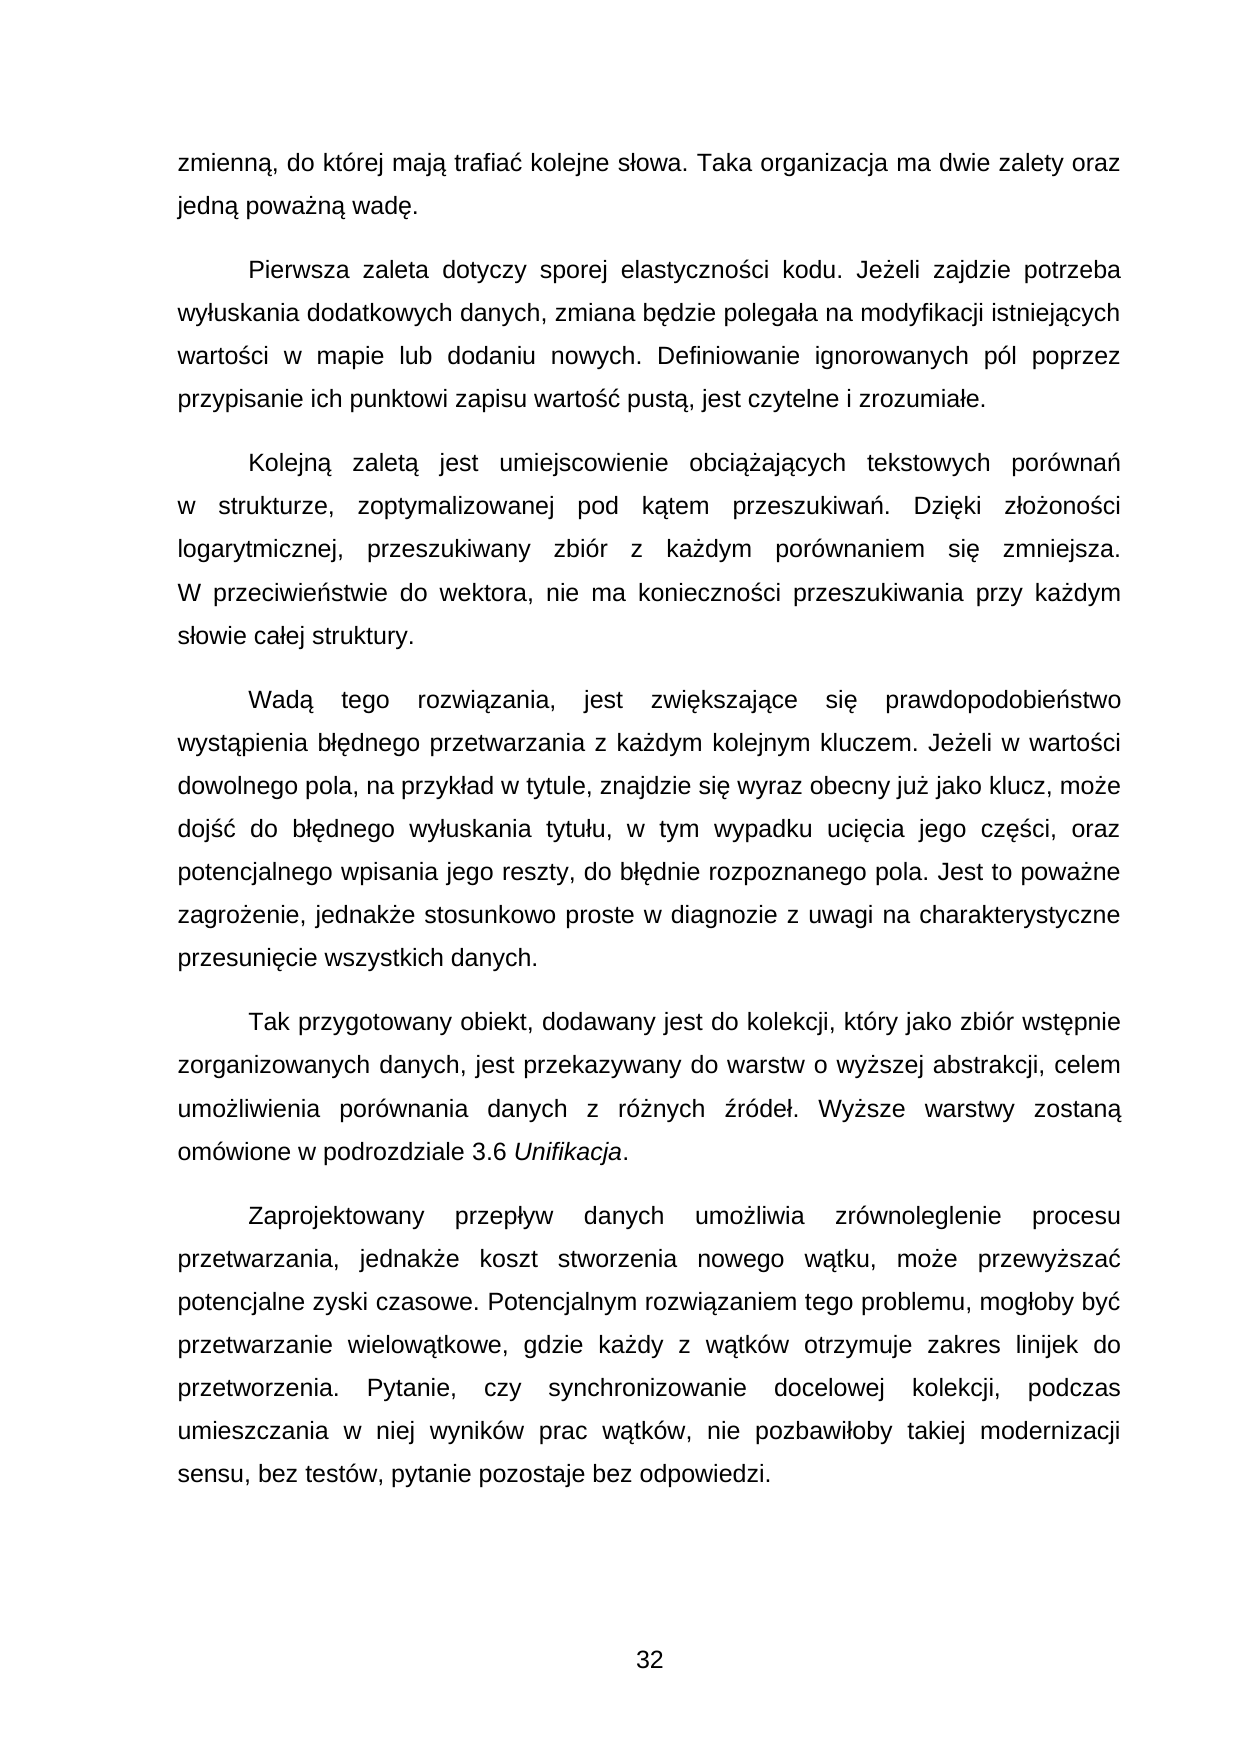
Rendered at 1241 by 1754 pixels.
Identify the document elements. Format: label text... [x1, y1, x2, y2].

text Kolejną zaletą jest umiejscowienie obciążających tekstowych porównań w strukturze, zoptymalizowanej pod kątem przeszukiwań. Dzięki złożoności logarytmicznej, przeszukiwany zbiór z każdym porównaniem się zmniejsza. W przeciwieństwie do wektora, nie ma konieczności przeszukiwania przy każdym słowie całej struktury. [177, 448, 1122, 649]
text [177, 148, 1122, 219]
text Pierwsza zaleta dotyczy sporej elastyczności kodu. Jeżeli zajdzie potrzeba wyłuskania dodatkowych danych, zmiana będzie polegała na modyfikacji istniejących wartości w mapie lub dodaniu nowych. Definiowanie ignorowanych pól poprzez przypisanie ich punktowi zapisu wartość pustą, jest czytelne i zrozumiałe. [177, 255, 1122, 413]
text Wadą tego rozwiązania, jest zwiększające się prawdopodobieństwo wystąpienia błędnego przetwarzania z każdym kolejnym kluczem. Jeżeli w wartości dowolnego pola, na przykład w tytule, znajdzie się wyraz obecny już jako klucz, może dojść do błędnego wyłuskania tytułu, w tym wypadku ucięcia jego części, oraz potencjalnego wpisania jego reszty, do błędnie rozpoznanego pola. Jest to poważne zagrożenie, jednakże stosunkowo proste w diagnozie z uwagi na charakterystyczne przesunięcie wszystkich danych. [177, 684, 1122, 972]
text Tak przygotowany obiekt, dodawany jest do kolekcji, który jako zbiór wstępnie zorganizowanych danych, jest przekazywany do warstw o wyższej abstrakcji, celem umożliwienia porównania danych z różnych źródeł. Wyższe warstwy zostaną omówione w podrozdziale 3.6 Unifikacja. [177, 1007, 1122, 1165]
text Zaprojektowany przepływ danych umożliwia zrównoleglenie procesu przetwarzania, jednakże koszt stworzenia nowego wątku, może przewyższać potencjalne zyski czasowe. Potencjalnym rozwiązaniem tego problemu, mogłoby być przetwarzanie wielowątkowe, gdzie każdy z wątków otrzymuje zakres linijek do przetworzenia. Pytanie, czy synchronizowanie docelowej kolekcji, podczas umieszczania w niej wyników prac wątków, nie pozbawiłoby takiej modernizacji sensu, bez testów, pytanie pozostaje bez odpowiedzi. [177, 1201, 1122, 1488]
